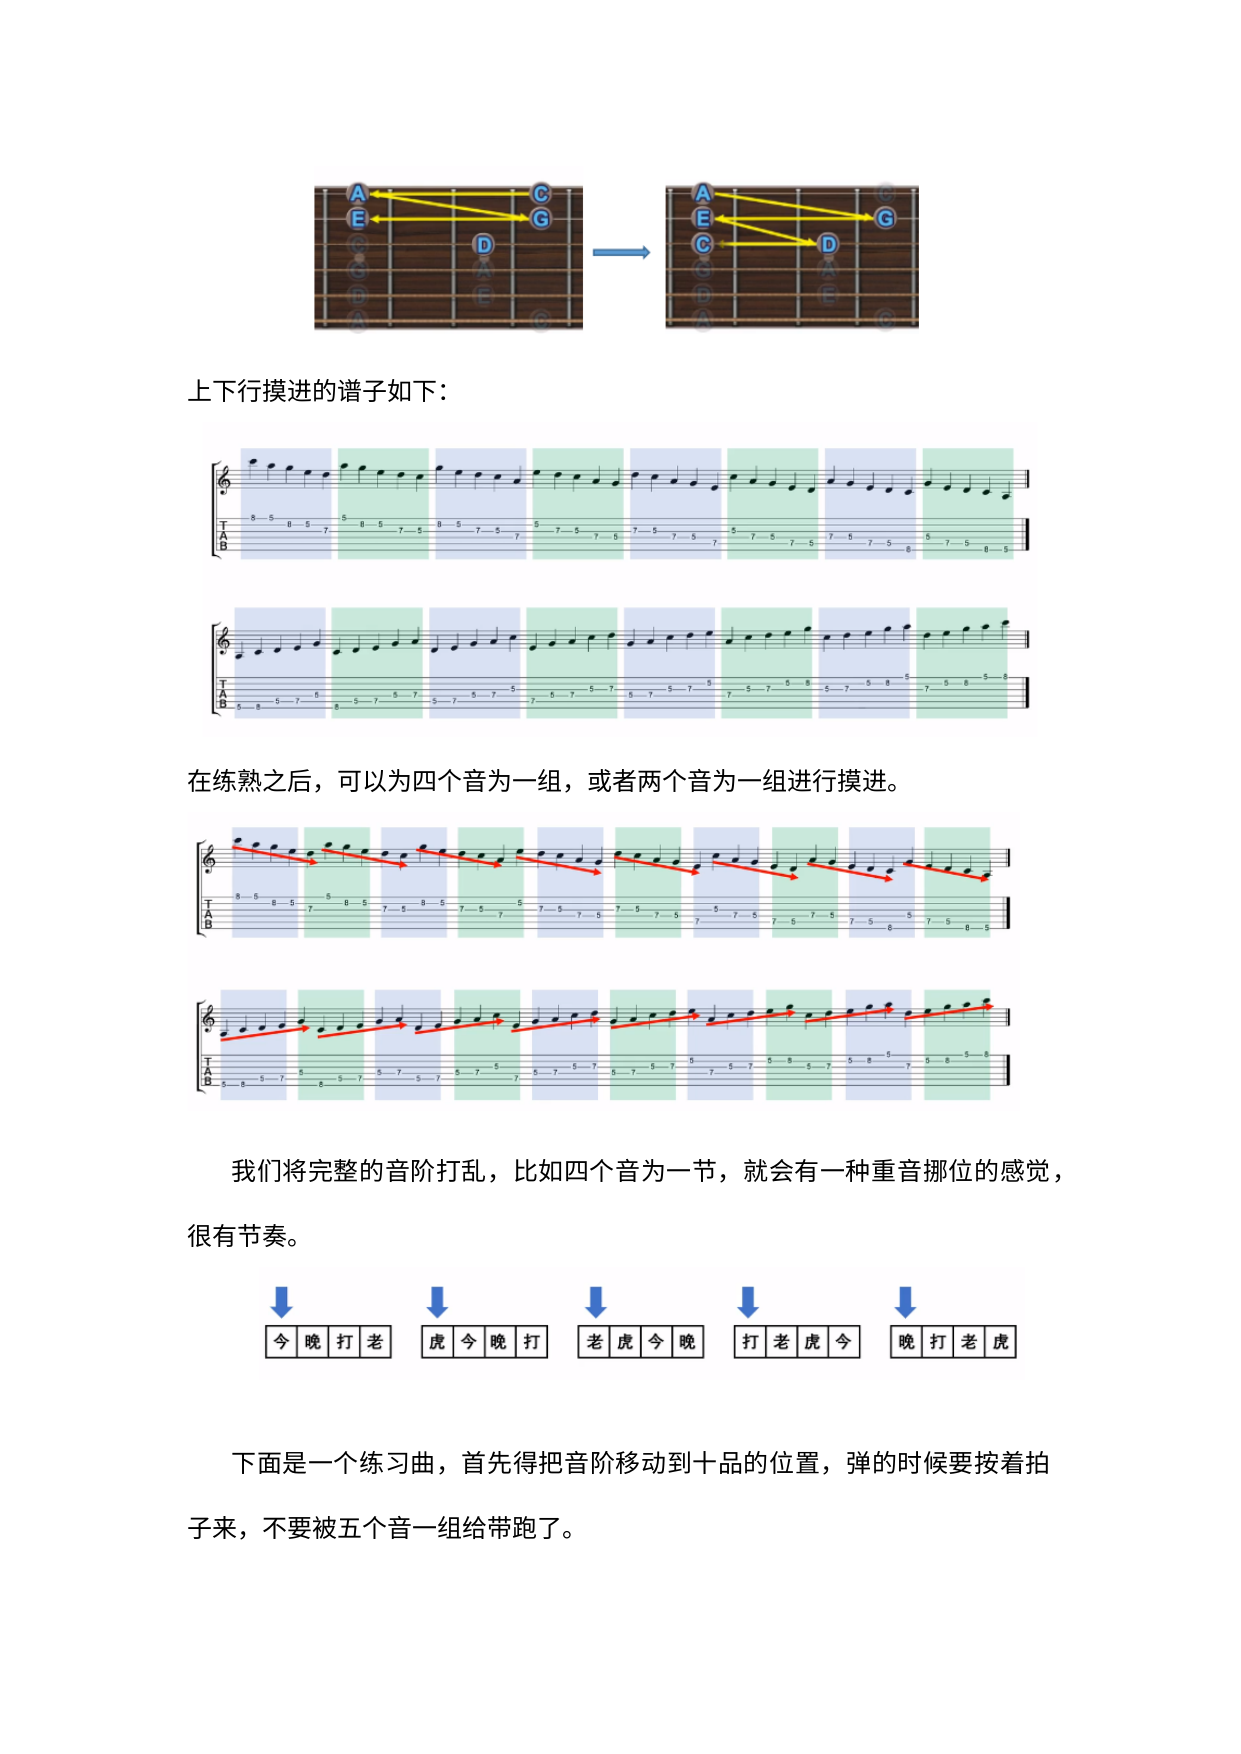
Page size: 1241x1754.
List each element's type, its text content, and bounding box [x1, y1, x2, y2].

picture [296, 162, 944, 349]
text 上下行摸进的谱子如下： [187, 357, 1053, 422]
text 我们将完整的音阶打乱，比如四个音为一节，就会有一种重音挪位的感觉，很有节奏。 [187, 1137, 1053, 1267]
picture [259, 1267, 1025, 1380]
picture [202, 422, 1038, 737]
picture [187, 812, 1021, 1111]
text 下面是一个练习曲，首先得把音阶移动到十品的位置，弹的时候要按着拍子来，不要被五个音一组给带跑了。 [187, 1429, 1053, 1559]
text 在练熟之后，可以为四个音为一组，或者两个音为一组进行摸进。 [187, 747, 1053, 812]
